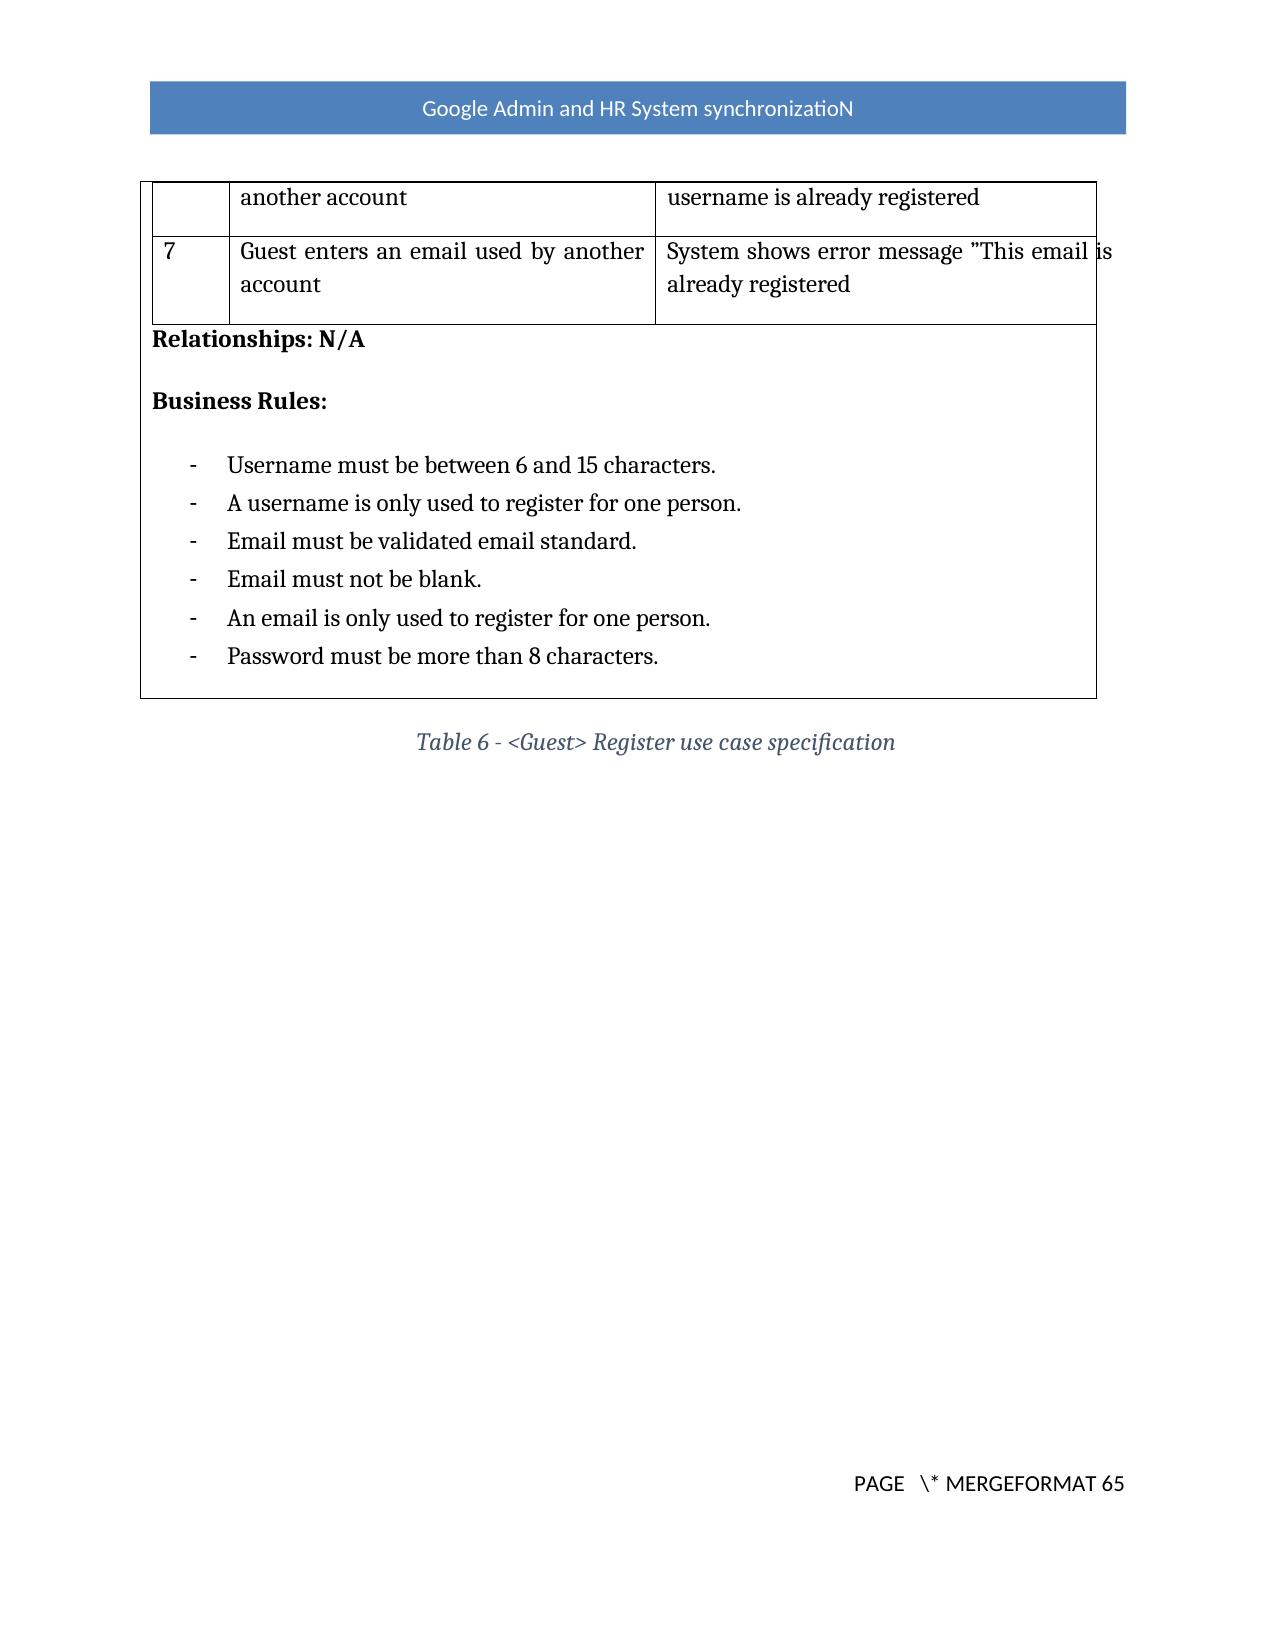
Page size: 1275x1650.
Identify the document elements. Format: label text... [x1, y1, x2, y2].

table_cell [141, 182, 1096, 698]
text Table 6 - <Guest> Register use case specification [187, 728, 1125, 757]
